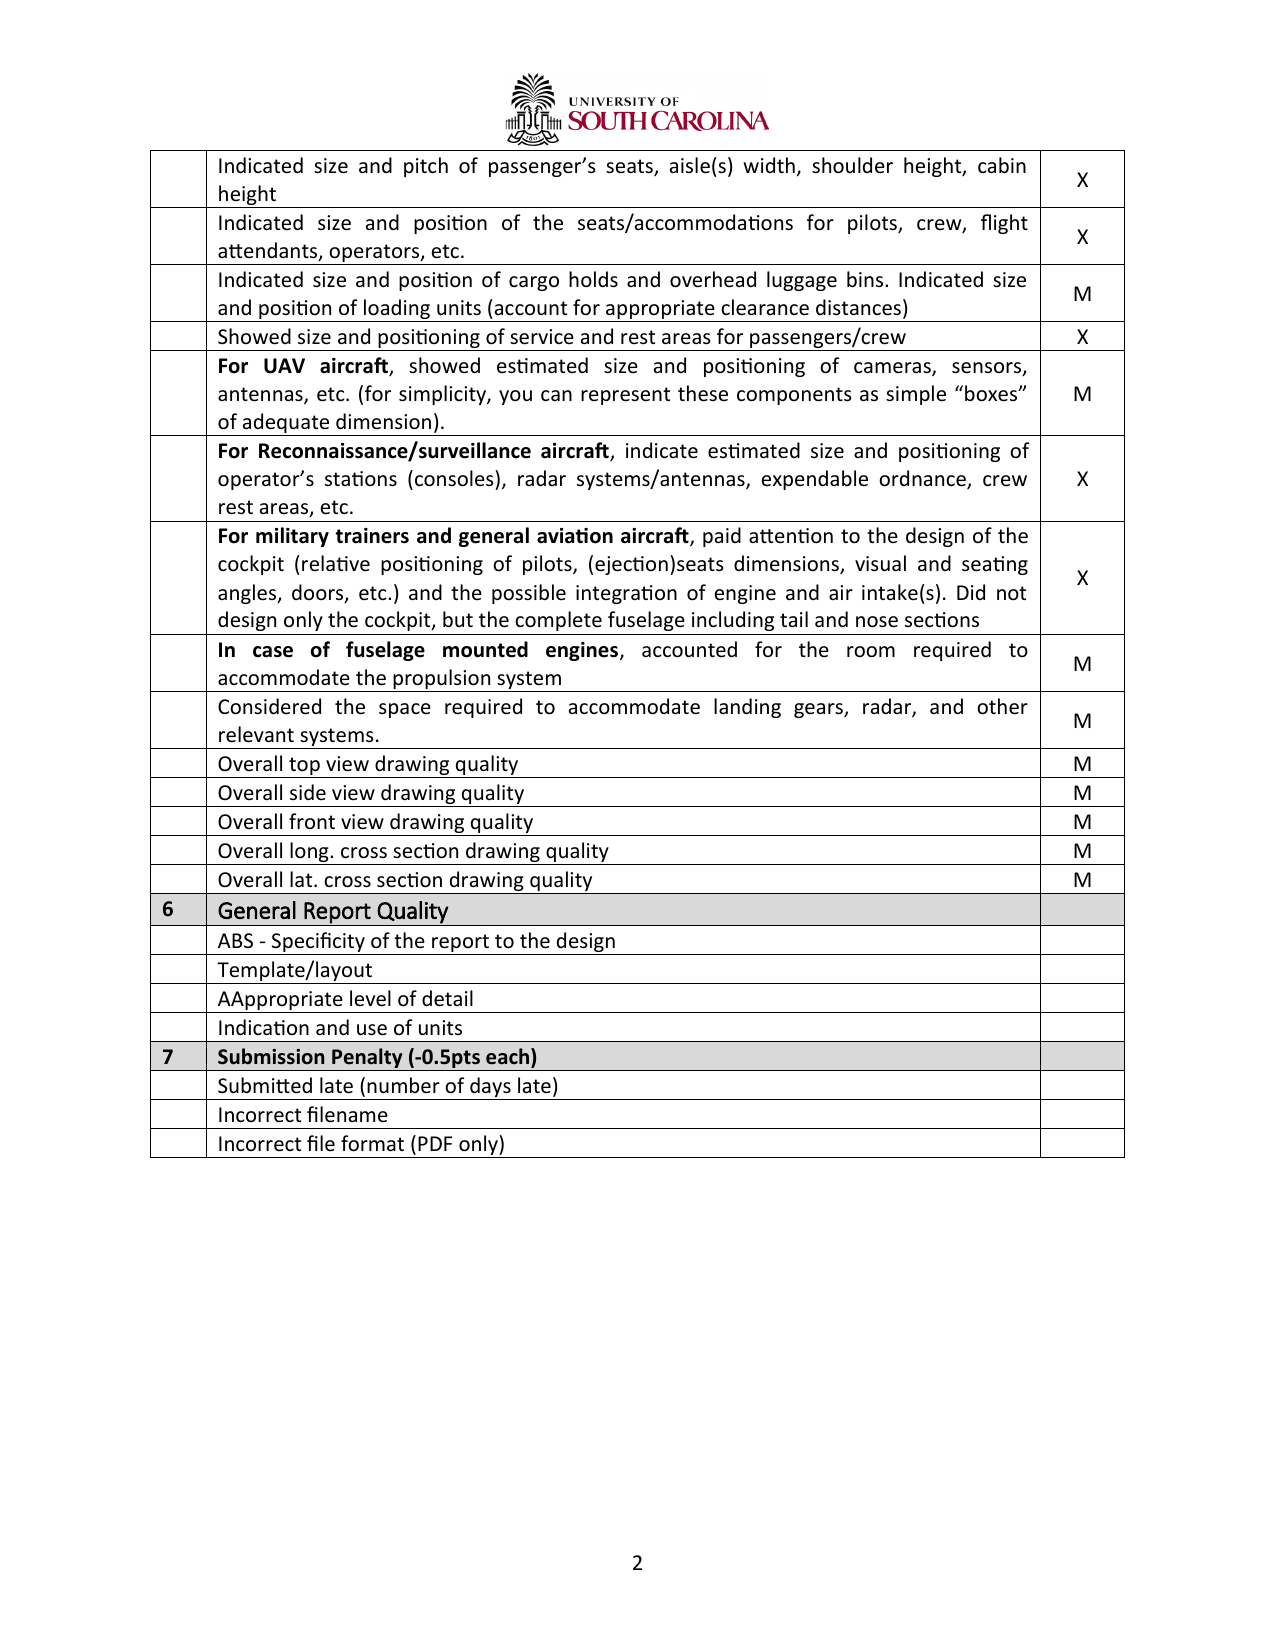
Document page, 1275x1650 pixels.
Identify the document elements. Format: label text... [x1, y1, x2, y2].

table_cell [151, 635, 206, 691]
table_cell 7 [151, 1042, 206, 1070]
table_cell [151, 778, 206, 806]
table_cell [1041, 926, 1124, 954]
table_cell Incorrect file format (PDF only) [207, 1129, 1040, 1157]
table_cell [151, 926, 206, 954]
table_cell Template/layout [207, 955, 1040, 983]
table_cell [1041, 955, 1124, 983]
table_cell [151, 351, 206, 435]
table_cell M [1041, 807, 1124, 835]
table_cell [1041, 984, 1124, 1012]
table_cell AAppropriate level of detail [207, 984, 1040, 1012]
table_cell Overall long. cross section drawing quality [207, 836, 1040, 864]
table_cell In case of fuselage mounted engines, accounted for the room required to accommodate the propulsion system [207, 635, 1040, 691]
table_cell [151, 749, 206, 777]
table_cell General Report Quality [207, 894, 1040, 925]
table_cell [1041, 1042, 1124, 1070]
table_cell Considered the space required to accommodate landing gears, radar, and other relevant systems. [207, 692, 1040, 748]
table_cell For Reconnaissance/surveillance aircraft, indicate estimated size and positioning of operator’s stations (consoles), radar systems/antennas, expendable ordnance, crew rest areas, etc. [207, 436, 1040, 521]
table_cell [1041, 1013, 1124, 1041]
table_cell [151, 1129, 206, 1157]
table_cell M [1041, 351, 1124, 435]
table_cell X [1041, 151, 1124, 207]
table_cell M [1041, 692, 1124, 748]
table_cell [151, 865, 206, 893]
table_cell Showed size and positioning of service and rest areas for passengers/crew [207, 322, 1040, 350]
table_cell [151, 955, 206, 983]
table_cell Indicated size and position of cargo holds and overhead luggage bins. Indicated size and position of loading units (account for appropriate clearance distances) [207, 265, 1040, 321]
table_cell M [1041, 865, 1124, 893]
table_cell [151, 1013, 206, 1041]
table_cell ABS - Specificity of the report to the design [207, 926, 1040, 954]
table_cell [151, 522, 206, 634]
picture [505, 73, 770, 146]
table_cell X [1041, 522, 1124, 634]
table_cell [1041, 894, 1124, 925]
table_cell M [1041, 836, 1124, 864]
table_cell Submission Penalty (-0.5pts each) [207, 1042, 1040, 1070]
table_cell [1041, 1071, 1124, 1099]
table_cell Overall side view drawing quality [207, 778, 1040, 806]
table_cell [151, 692, 206, 748]
table_cell For UAV aircraft, showed estimated size and positioning of cameras, sensors, antennas, etc. (for simplicity, you can represent these components as simple “boxes” of adequate dimension). [207, 351, 1040, 435]
table_cell M [1041, 635, 1124, 691]
table_cell Indicated size and pitch of passenger’s seats, aisle(s) width, shoulder height, cabin height [207, 151, 1040, 207]
table_cell M [1041, 749, 1124, 777]
table_cell X [1041, 208, 1124, 264]
table_cell Submitted late (number of days late) [207, 1071, 1040, 1099]
table_cell [151, 1100, 206, 1128]
table_cell 6 [151, 894, 206, 925]
table_cell [151, 265, 206, 321]
table_cell Incorrect filename [207, 1100, 1040, 1128]
table_cell [151, 322, 206, 350]
table_cell [151, 151, 206, 207]
table_cell [151, 1071, 206, 1099]
table_cell [151, 836, 206, 864]
table_cell [151, 807, 206, 835]
table_cell [1041, 1129, 1124, 1157]
table_cell For military trainers and general aviation aircraft, paid attention to the design of the cockpit (relative positioning of pilots, (ejection)seats dimensions, visual and seating angles, doors, etc.) and the possible integration of engine and air intake(s). Did not design only the cockpit, but the complete fuselage including tail and nose sections [207, 522, 1040, 634]
table_cell [151, 208, 206, 264]
table_cell Overall top view drawing quality [207, 749, 1040, 777]
table_cell [1041, 1100, 1124, 1128]
table_cell M [1041, 265, 1124, 321]
table_cell Indicated size and position of the seats/accommodations for pilots, crew, flight attendants, operators, etc. [207, 208, 1040, 264]
table_cell Overall lat. cross section drawing quality [207, 865, 1040, 893]
table_cell X [1041, 322, 1124, 350]
table_cell Overall front view drawing quality [207, 807, 1040, 835]
table_cell [151, 436, 206, 521]
table_cell M [1041, 778, 1124, 806]
table_cell Indication and use of units [207, 1013, 1040, 1041]
table_cell X [1041, 436, 1124, 521]
table_cell [151, 984, 206, 1012]
